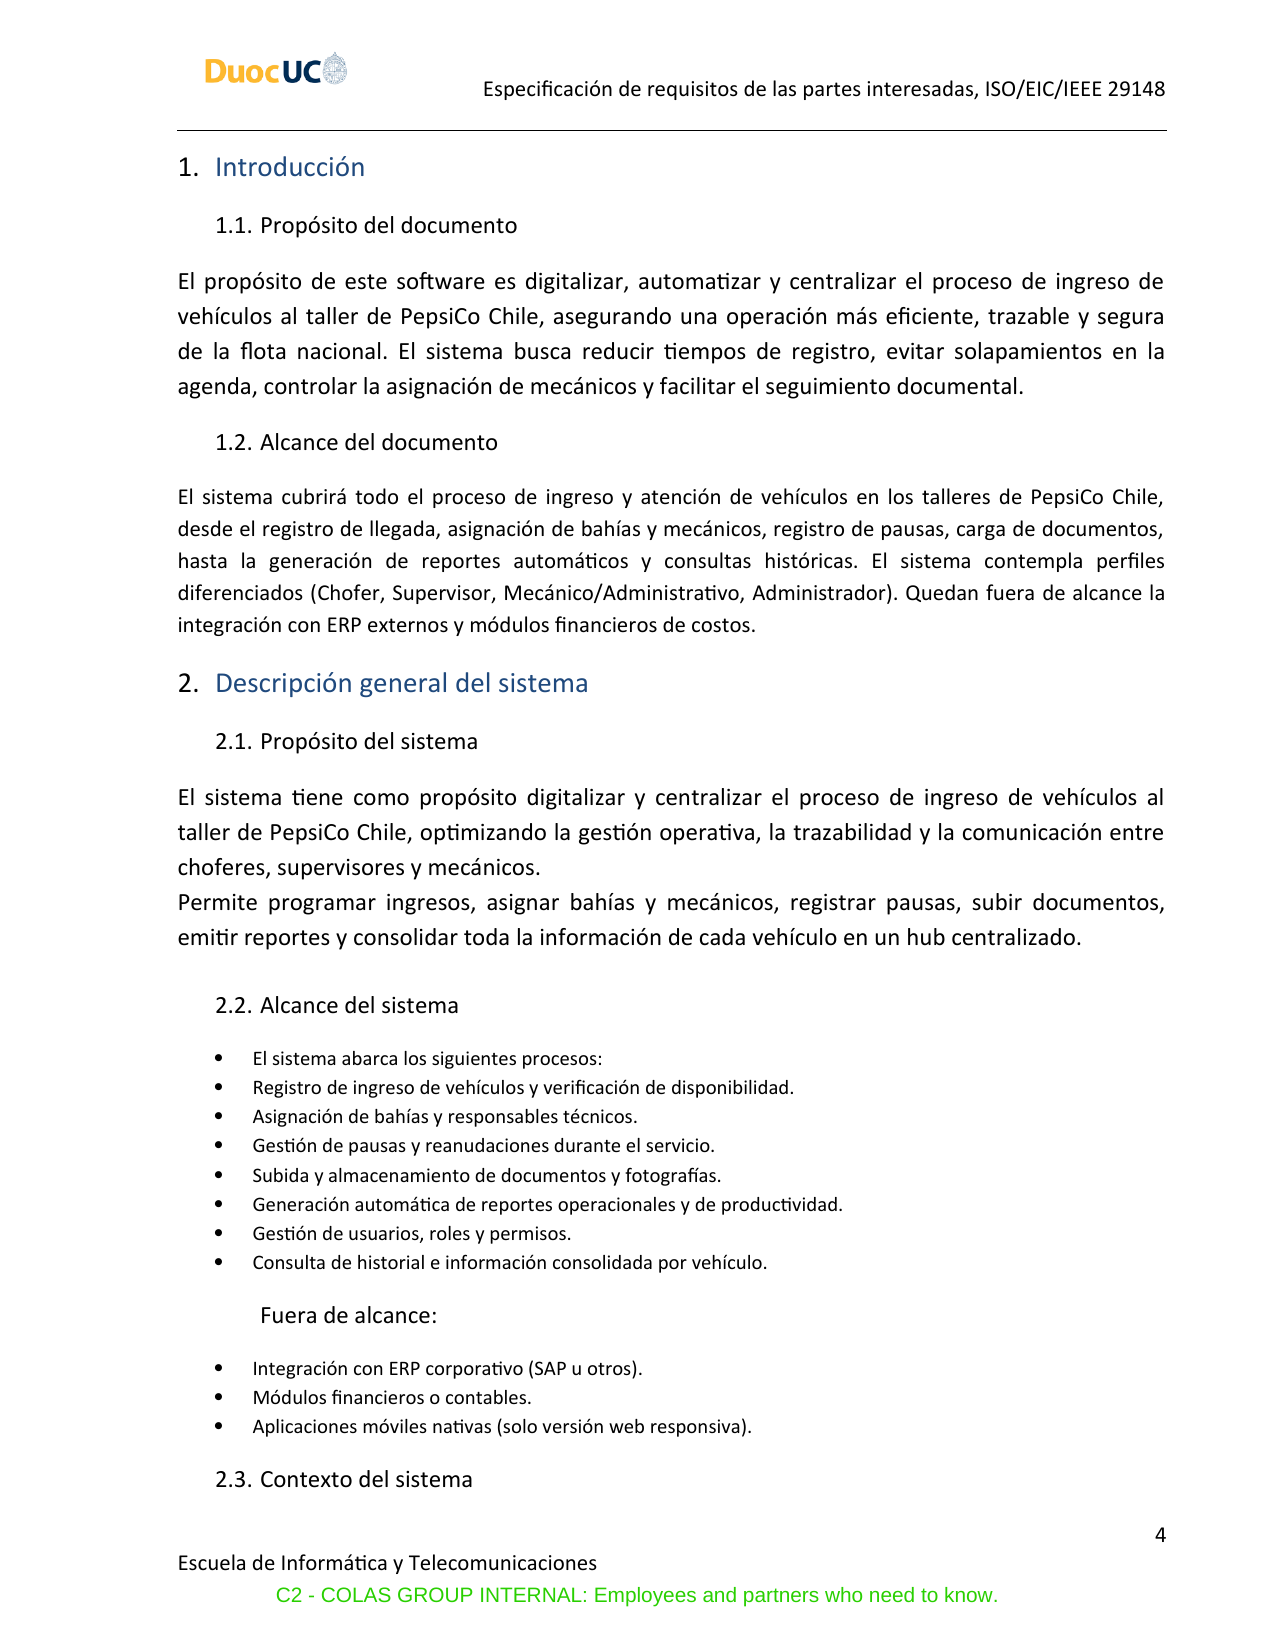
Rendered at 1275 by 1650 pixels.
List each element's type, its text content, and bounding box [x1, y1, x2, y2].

text El propósito de este software es digitalizar, automatizar y centralizar el proceso de ingreso de vehículos al taller de PepsiCo Chile, asegurando una operación más eficiente, trazable y segura de la flota nacional. El sistema busca reducir tiempos de registro, evitar solapamientos en la agenda, controlar la asignación de mecánicos y facilitar el seguimiento documental. [177, 265, 1167, 401]
text Permite programar ingresos, asignar bahías y mecánicos, registrar pausas, subir documentos, emitir reportes y consolidar toda la información de cada vehículo en un hub centralizado. [177, 886, 1167, 952]
picture [198, 48, 352, 87]
text Fuera de alcance: [260, 1299, 1167, 1330]
list Registro de ingreso de vehículos y verificación de disponibilidad. [215, 1074, 1167, 1100]
text El sistema tiene como propósito digitalizar y centralizar el proceso de ingreso de vehículos al taller de PepsiCo Chile, optimizando la gestión operativa, la trazabilidad y la comunicación entre choferes, supervisores y mecánicos. [177, 781, 1167, 882]
list Alcance del documento [215, 426, 1167, 457]
list Generación automática de reportes operacionales y de productividad. [215, 1191, 1167, 1216]
text El sistema cubrirá todo el proceso de ingreso y atención de vehículos en los talleres de PepsiCo Chile, desde el registro de llegada, asignación de bahías y mecánicos, registro de pausas, carga de documentos, hasta la generación de reportes automáticos y consultas históricas. El sistema contempla perfiles diferenciados (Chofer, Supervisor, Mecánico/Administrativo, Administrador). Quedan fuera de alcance la integración con ERP externos y módulos financieros de costos. [177, 482, 1167, 639]
list Contexto del sistema [215, 1463, 1167, 1494]
list Módulos financieros o contables. [215, 1384, 1167, 1410]
list Propósito del sistema [215, 725, 1167, 756]
list Aplicaciones móviles nativas (solo versión web responsiva). [215, 1413, 1167, 1439]
list Alcance del sistema [215, 989, 1167, 1020]
list Asignación de bahías y responsables técnicos. [215, 1103, 1167, 1129]
list Introducción [177, 148, 1167, 183]
list Gestión de pausas y reanudaciones durante el servicio. [215, 1133, 1167, 1158]
list Subida y almacenamiento de documentos y fotografías. [215, 1162, 1167, 1187]
list Descripción general del sistema [177, 664, 1167, 699]
list Consulta de historial e información consolidada por vehículo. [215, 1249, 1167, 1275]
list Gestión de usuarios, roles y permisos. [215, 1220, 1167, 1246]
list Integración con ERP corporativo (SAP u otros). [215, 1355, 1167, 1381]
list El sistema abarca los siguientes procesos: [215, 1045, 1167, 1071]
list Propósito del documento [215, 209, 1167, 240]
